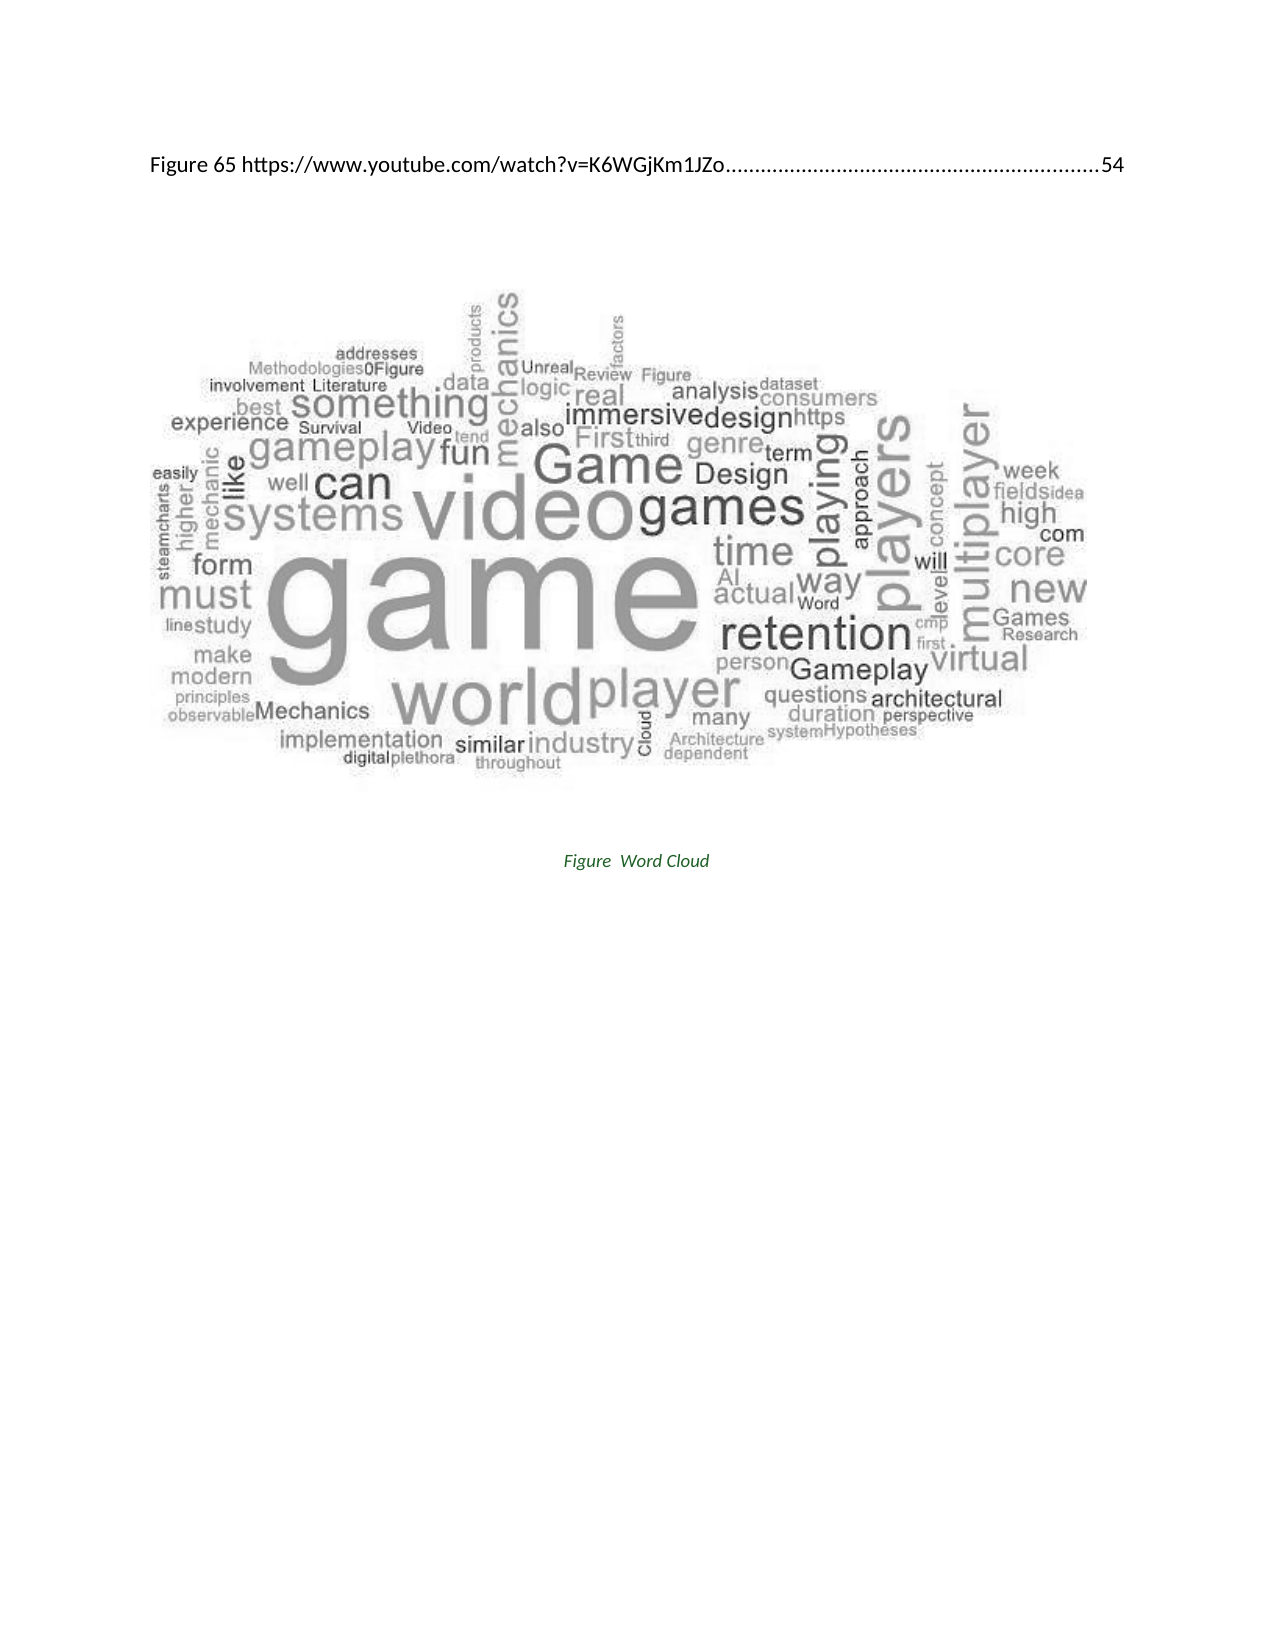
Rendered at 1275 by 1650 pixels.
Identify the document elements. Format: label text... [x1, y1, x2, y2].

text Figure 2 Word Cloud [150, 849, 1125, 872]
text Figure 65 https://www.youtube.com/watch?v=K6WGjKm1JZo 54 [150, 150, 1125, 178]
